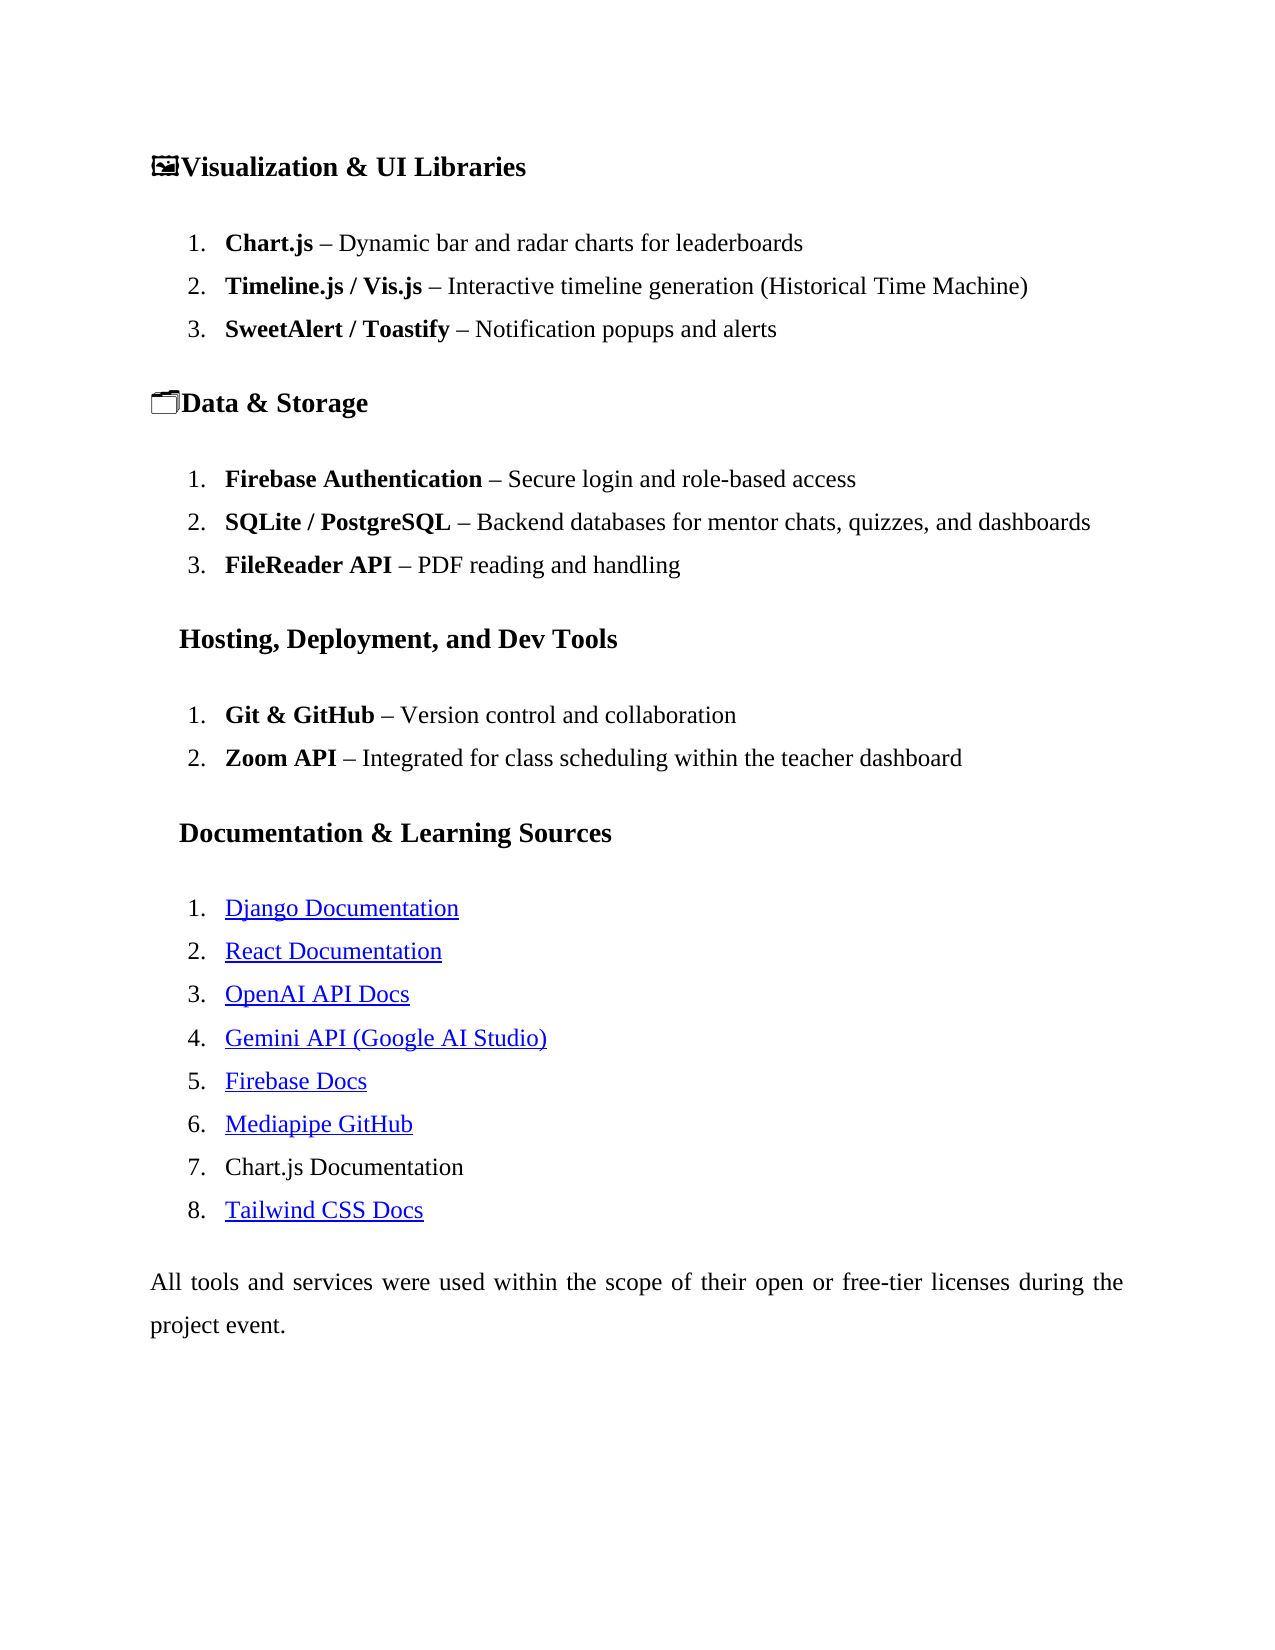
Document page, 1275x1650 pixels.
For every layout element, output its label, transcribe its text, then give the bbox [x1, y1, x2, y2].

text 🖼Visualization & UI Libraries [150, 150, 1125, 182]
list SweetAlert / Toastify – Notification popups and alerts [187, 314, 1125, 343]
list Django Documentation [187, 893, 1125, 922]
list FileReader API – PDF reading and handling [187, 550, 1125, 579]
list Git & GitHub – Version control and collaboration [187, 700, 1125, 729]
list Tailwind CSS Docs [187, 1195, 1125, 1224]
text All tools and services were used within the scope of their open or free-tier licenses during the project event. [150, 1267, 1125, 1339]
text 📘 Documentation & Learning Sources [150, 816, 1125, 848]
text 🗂Data & Storage [150, 386, 1125, 419]
list Firebase Authentication – Secure login and role-based access [187, 464, 1125, 493]
list Chart.js Documentation [187, 1152, 1125, 1181]
text 📡 Hosting, Deployment, and Dev Tools [150, 622, 1125, 655]
list Firebase Docs [187, 1066, 1125, 1094]
list Gemini API (Google AI Studio) [187, 1023, 1125, 1051]
list SQLite / PostgreSQL – Backend databases for mentor chats, quizzes, and dashboards [187, 507, 1125, 536]
list Timeline.js / Vis.js – Interactive timeline generation (Historical Time Machine) [187, 271, 1125, 299]
list Mediapipe GitHub [187, 1109, 1125, 1138]
list Zoom API – Integrated for class scheduling within the teacher dashboard [187, 743, 1125, 772]
list React Documentation [187, 936, 1125, 965]
list Chart.js – Dynamic bar and radar charts for leaderboards [187, 228, 1125, 256]
list OpenAI API Docs [187, 979, 1125, 1008]
